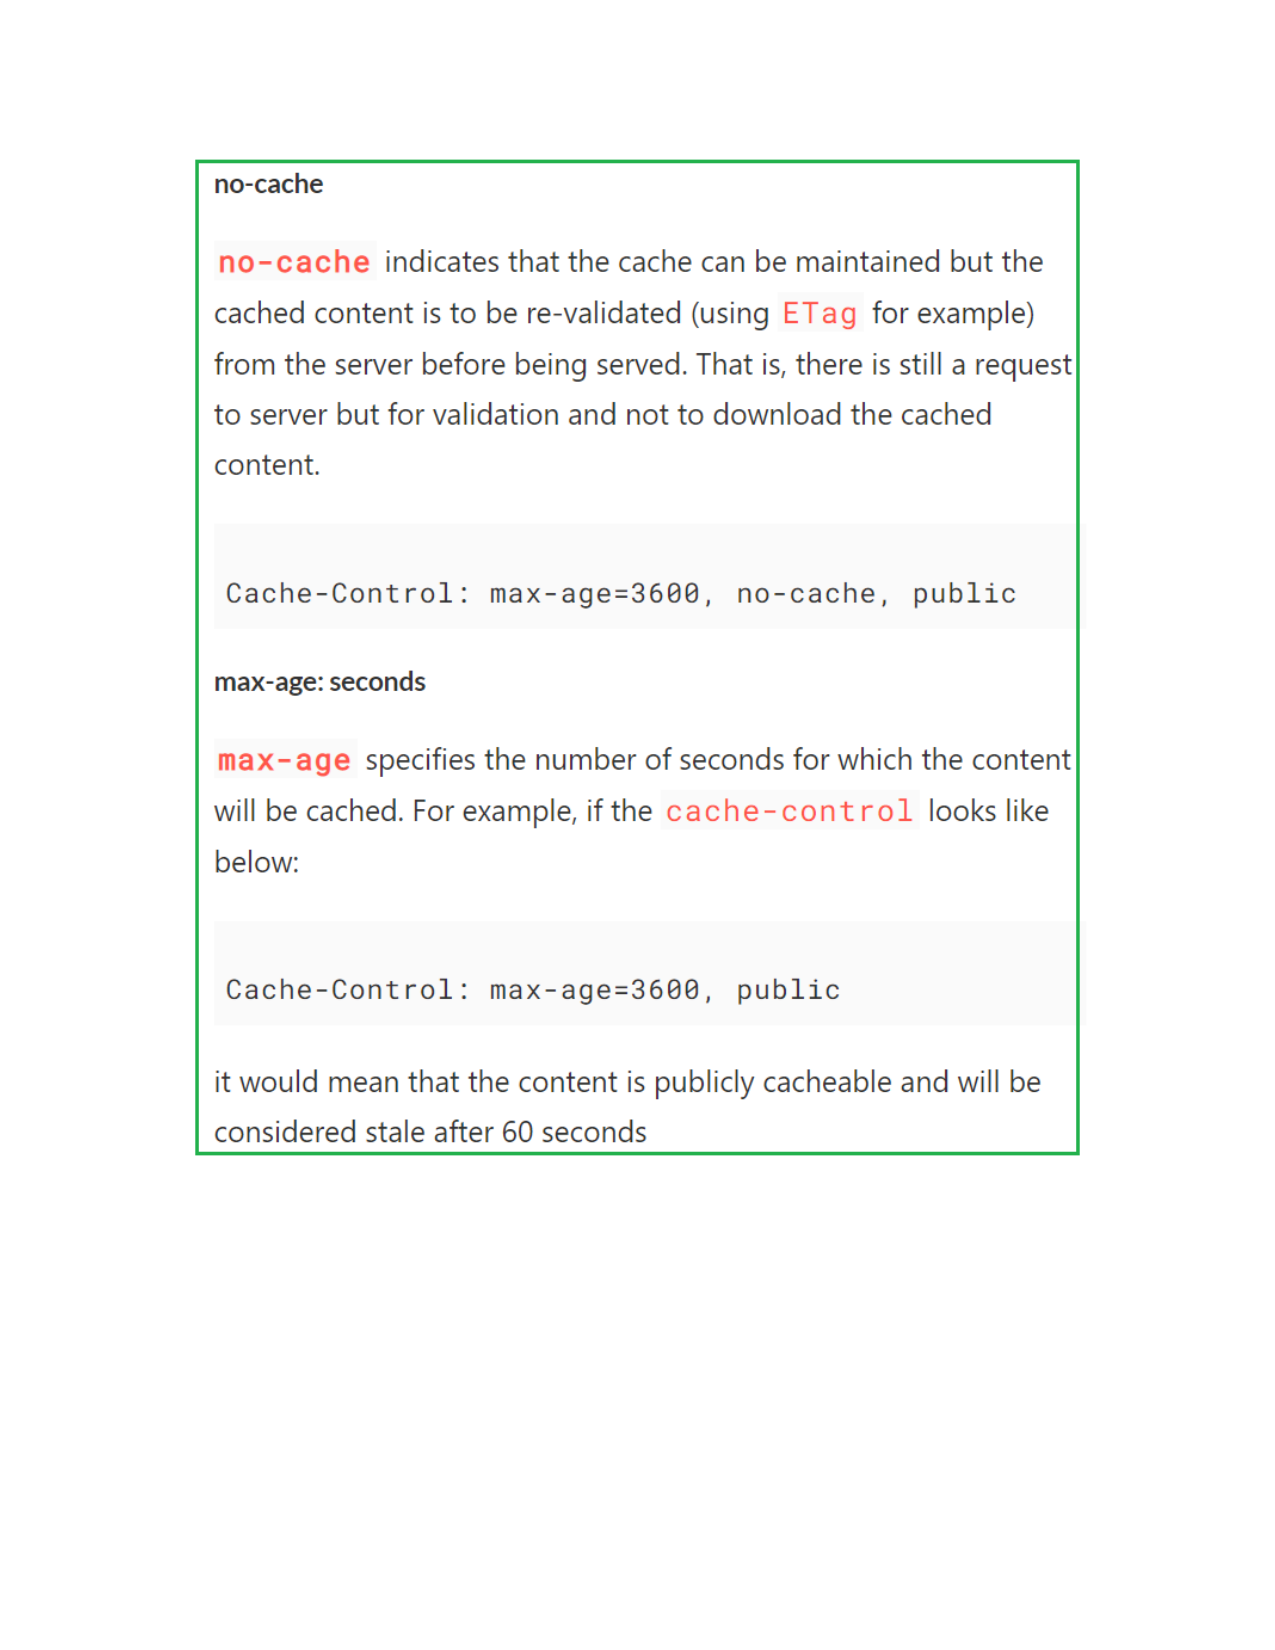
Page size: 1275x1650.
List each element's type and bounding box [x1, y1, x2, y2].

picture [187, 150, 1087, 1165]
